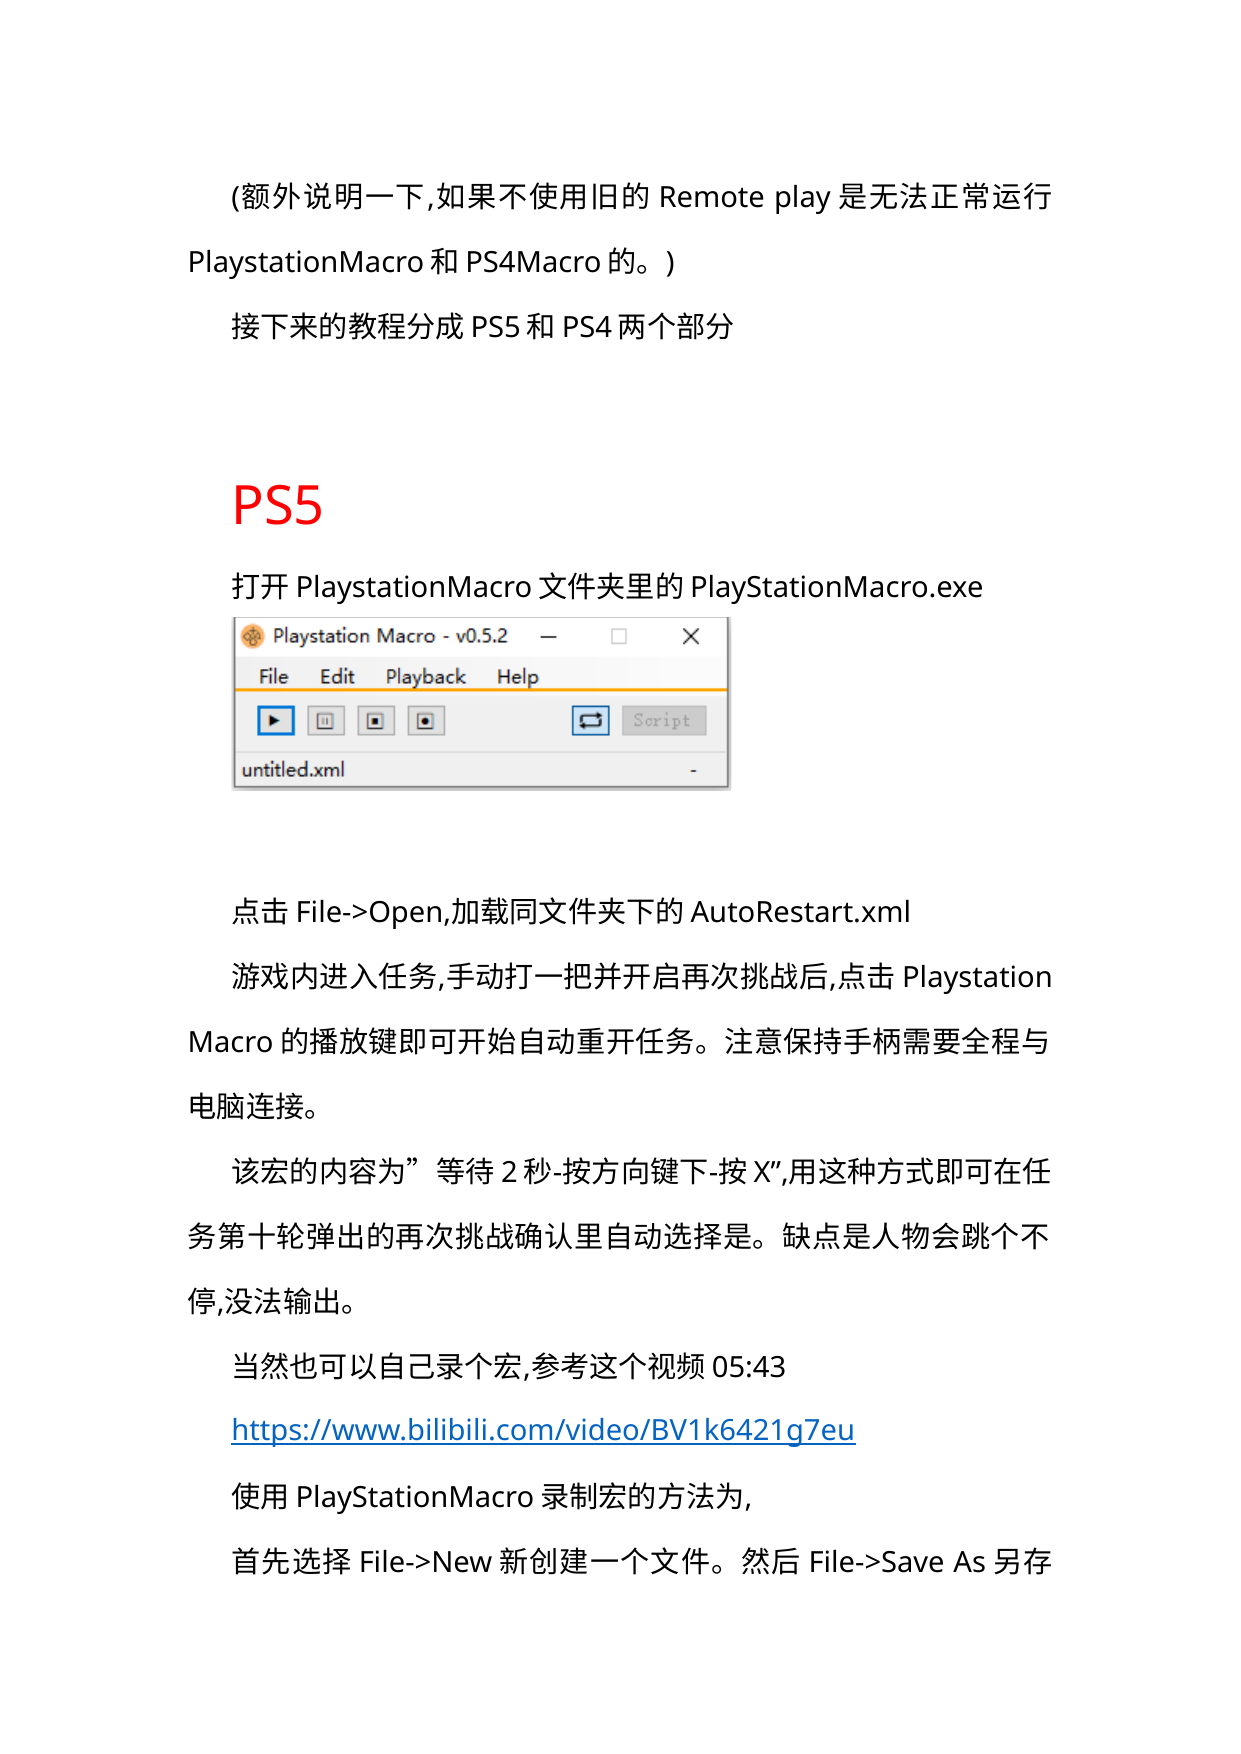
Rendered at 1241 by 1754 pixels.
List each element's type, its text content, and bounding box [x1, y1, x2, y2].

text 使用PlayStationMacro录制宏的方法为, [187, 1462, 1053, 1527]
text 打开PlaystationMacro文件夹里的PlayStationMacro.exe [187, 552, 1053, 617]
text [187, 1527, 1053, 1592]
text (额外说明一下,如果不使用旧的Remote play是无法正常运行PlaystationMacro和PS4Macro的。) [187, 162, 1053, 292]
text 点击File->Open,加载同文件夹下的AutoRestart.xml [187, 877, 1053, 942]
text 该宏的内容为”等待2秒-按方向键下-按X”,用这种方式即可在任务第十轮弹出的再次挑战确认里自动选择是。缺点是人物会跳个不停,没法输出。 [187, 1137, 1053, 1332]
text 当然也可以自己录个宏,参考这个视频05:43 [187, 1332, 1053, 1397]
text https://www.bilibili.com/video/BV1k6421g7eu [187, 1397, 1053, 1462]
text 游戏内进入任务,手动打一把并开启再次挑战后,点击Playstation Macro的播放键即可开始自动重开任务。注意保持手柄需要全程与电脑连接。 [187, 942, 1053, 1137]
text 接下来的教程分成PS5和PS4两个部分 [187, 292, 1053, 357]
picture [231, 617, 732, 791]
text PS5 [187, 454, 1053, 552]
